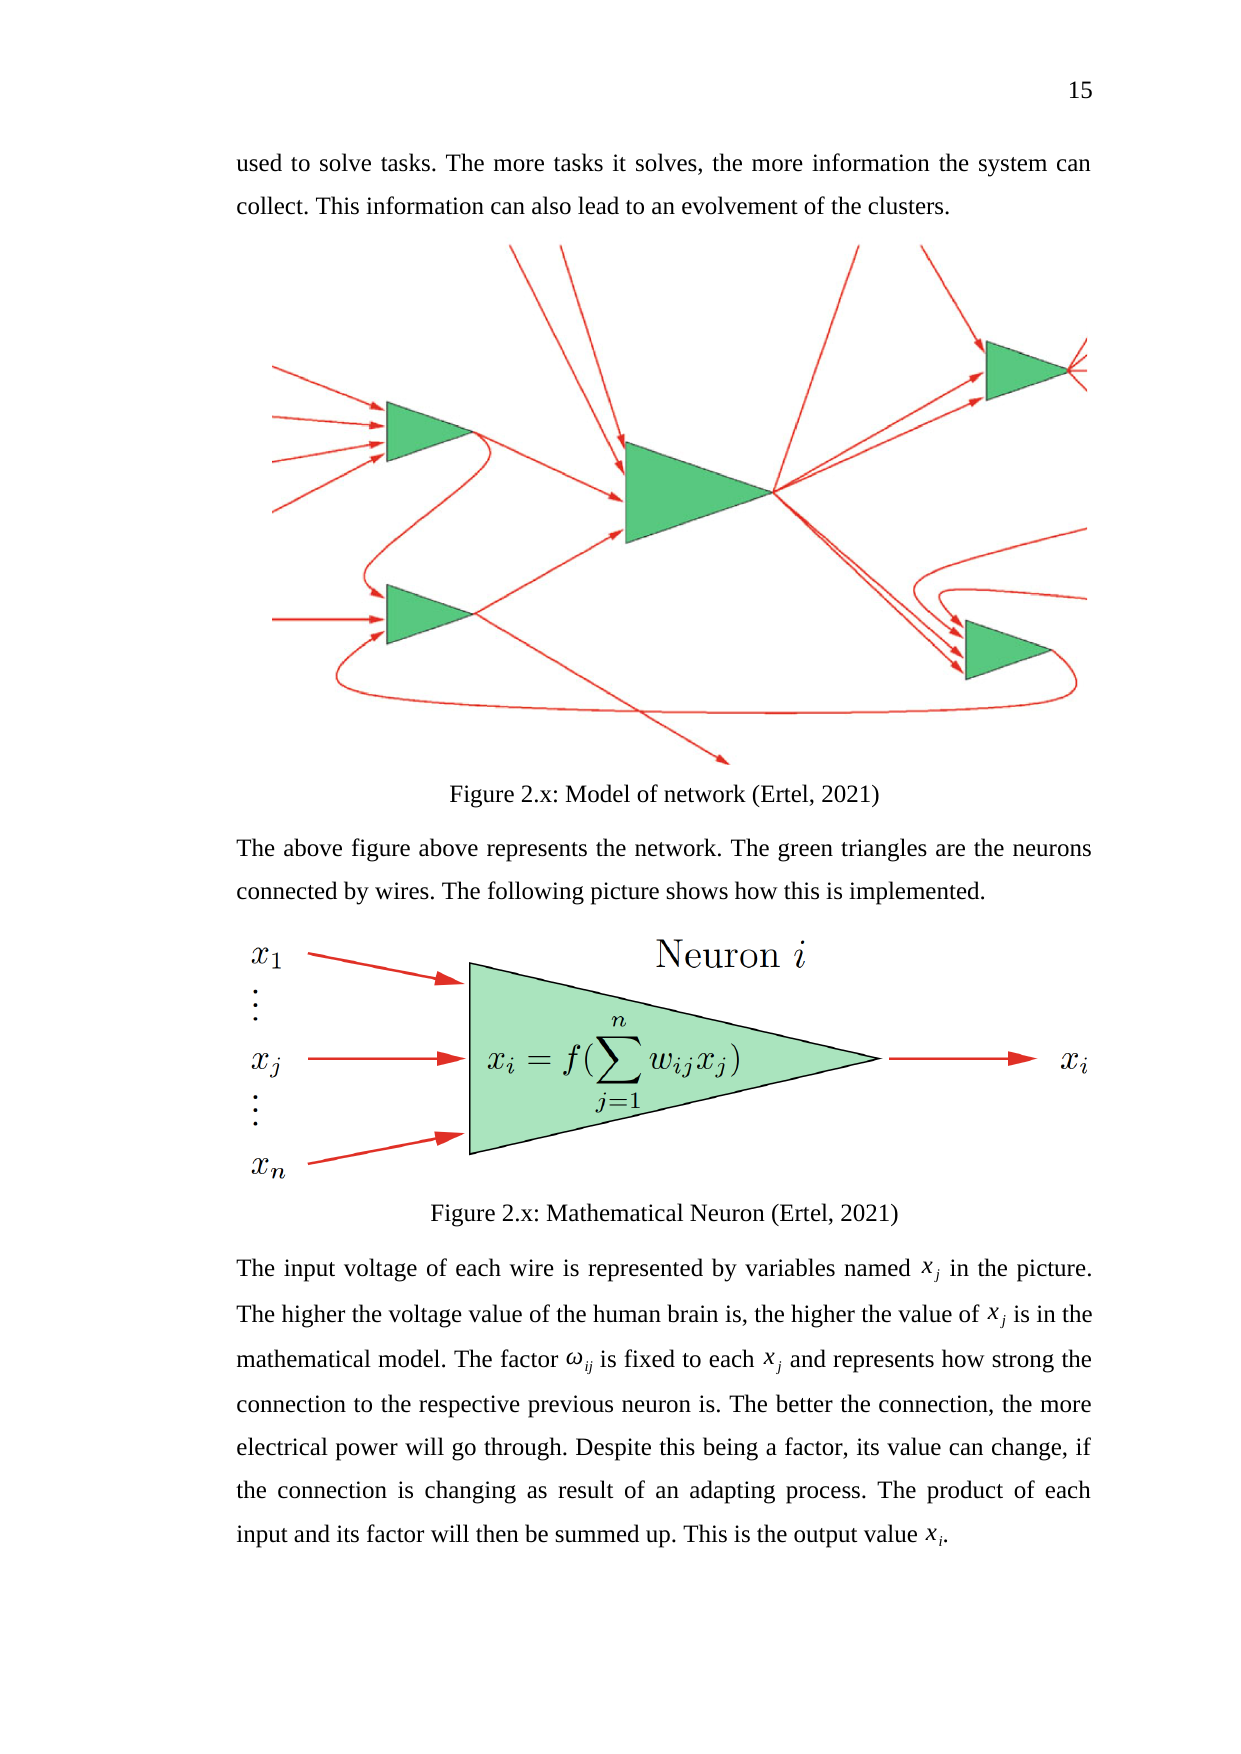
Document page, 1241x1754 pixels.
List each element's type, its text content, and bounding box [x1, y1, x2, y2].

picture [236, 233, 1088, 765]
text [236, 148, 1092, 219]
text The above figure above represents the network. The green triangles are the neurons connected by wires. The following picture shows how this is implemented. [236, 833, 1092, 904]
text Figure 2.x: Mathematical Neuron (Ertel, 2021) [236, 1198, 1092, 1227]
text Figure 2.x: Model of network (Ertel, 2021) [236, 779, 1092, 808]
picture [236, 918, 1088, 1184]
text The input voltage of each wire is represented by variables named in the picture. The higher the voltage value of the human brain is, the higher the value of is in the mathematical model. The factor is fixed to each and represents how strong the connection to the respective previous neuron is. The better the connection, the more electrical power will go through. Despite this being a factor, its value can change, if the connection is changing as result of an adapting process. The product of each input and its factor will then be summed up. This is the output value . [236, 1252, 1092, 1550]
